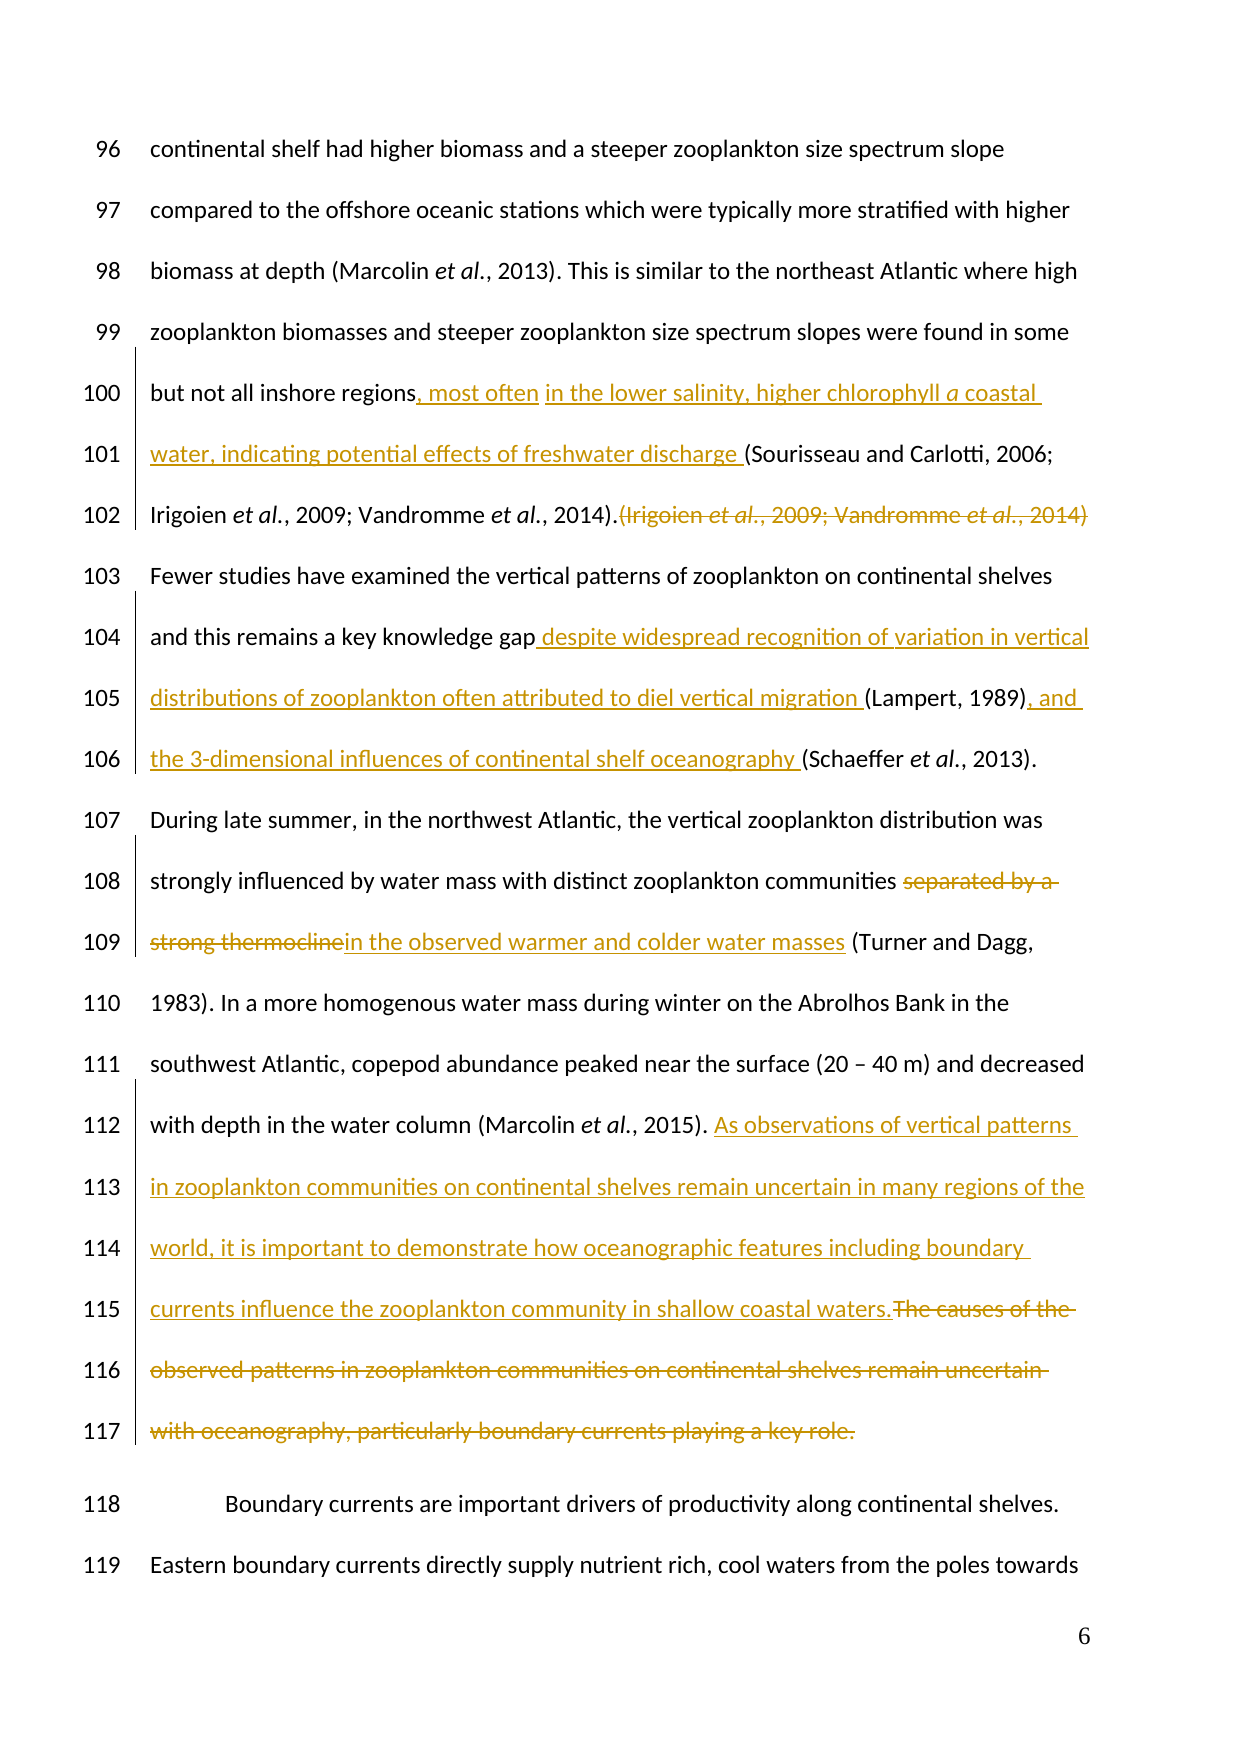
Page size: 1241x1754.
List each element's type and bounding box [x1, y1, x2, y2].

text [150, 133, 1090, 1445]
text [150, 1488, 1090, 1580]
